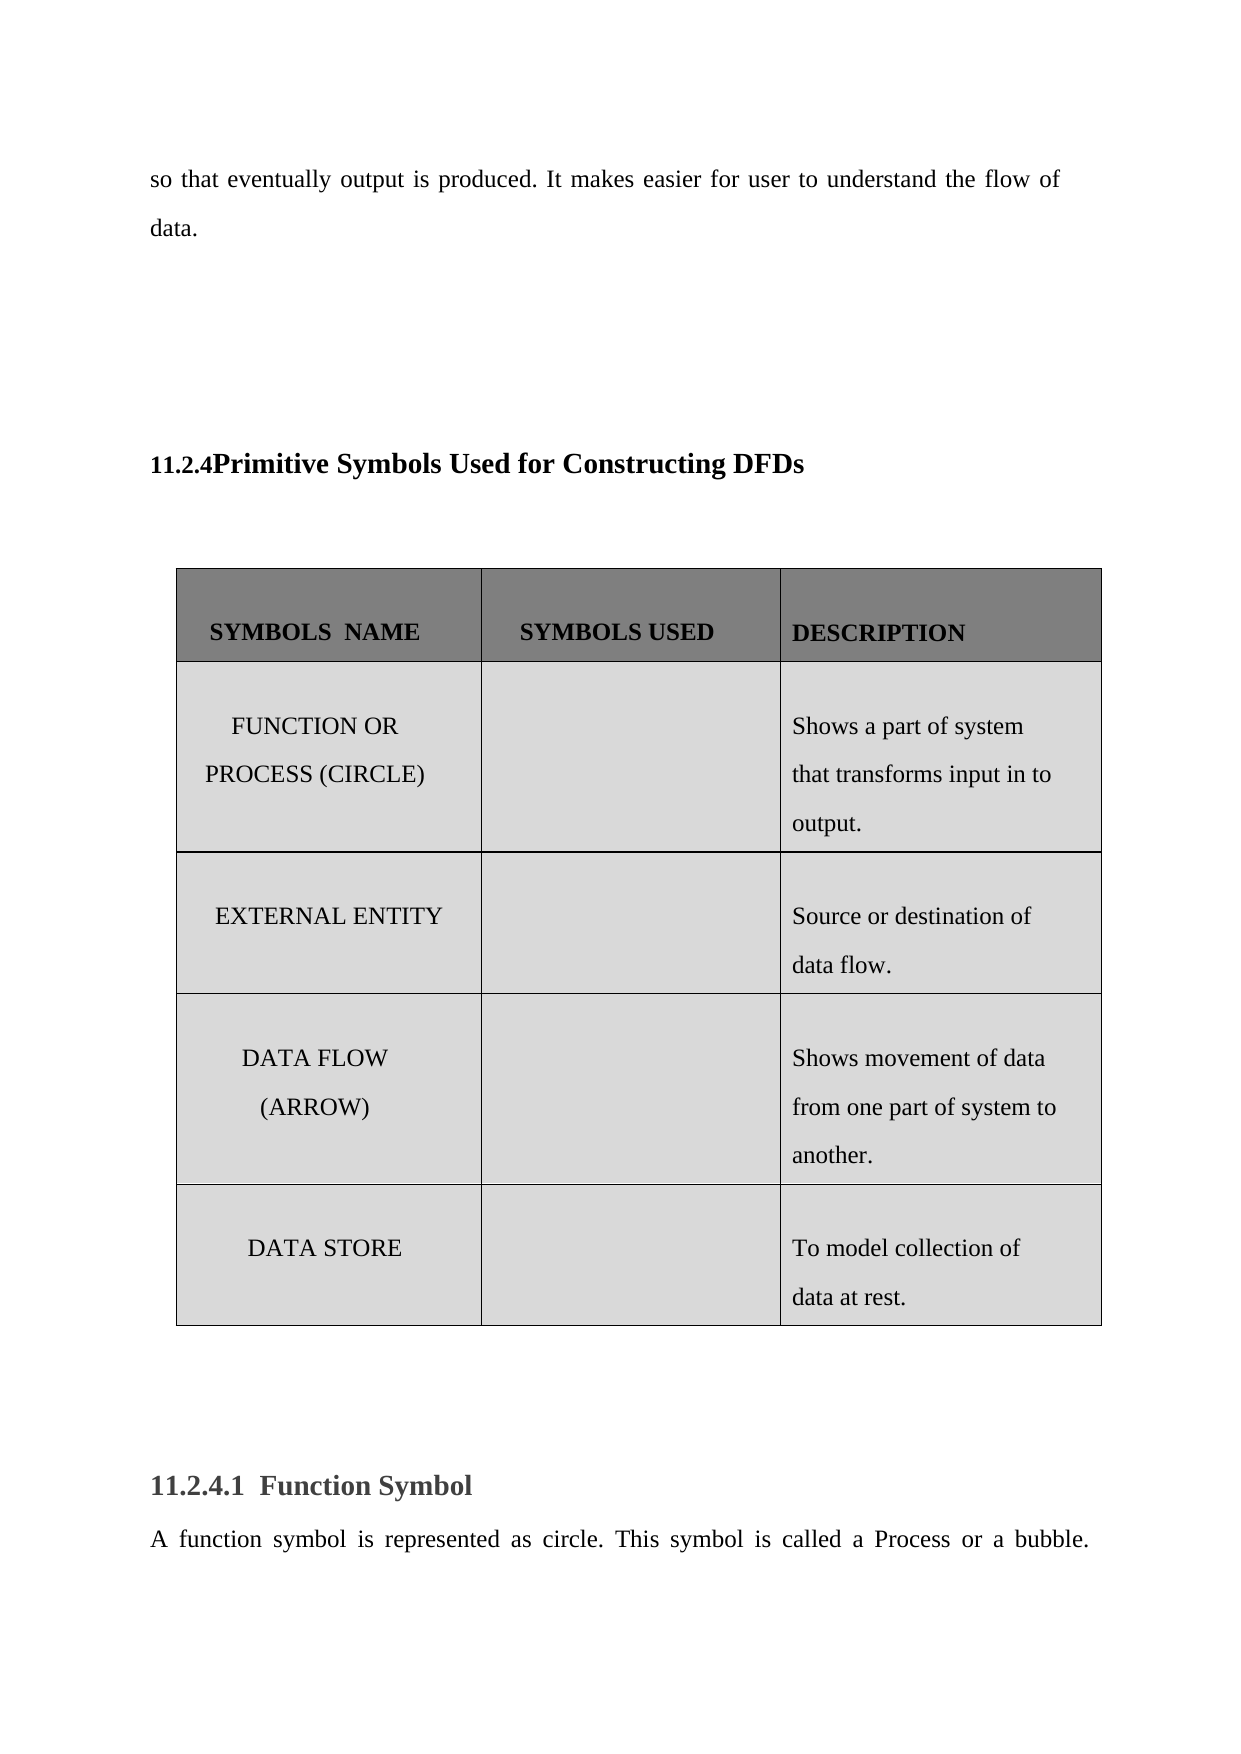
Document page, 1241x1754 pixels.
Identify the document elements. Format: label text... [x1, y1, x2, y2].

table_cell [482, 994, 780, 1183]
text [150, 1522, 1090, 1555]
table_header SYMBOLS USED [482, 569, 780, 661]
table_cell [482, 662, 780, 851]
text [150, 162, 1062, 243]
table_cell Source or destination of data flow. [781, 853, 1101, 993]
table_cell [482, 1185, 780, 1325]
table_header SYMBOLS NAME [177, 569, 481, 661]
table_cell Shows a part of system that transforms input in to output. [781, 662, 1101, 851]
table_cell DATA STORE [177, 1185, 481, 1325]
table_cell [482, 853, 780, 993]
text 11.2.4Primitive Symbols Used for Constructing DFDs [150, 430, 1090, 495]
table_header DESCRIPTION [781, 569, 1101, 661]
table_cell FUNCTION OR PROCESS (CIRCLE) [177, 662, 481, 851]
table_cell EXTERNAL ENTITY [177, 853, 481, 993]
table_cell To model collection of data at rest. [781, 1185, 1101, 1325]
table_cell DATA FLOW (ARROW) [177, 994, 481, 1183]
text 11.2.4.1 Function Symbol [150, 1452, 1090, 1517]
table_cell Shows movement of data from one part of system to another. [781, 994, 1101, 1183]
